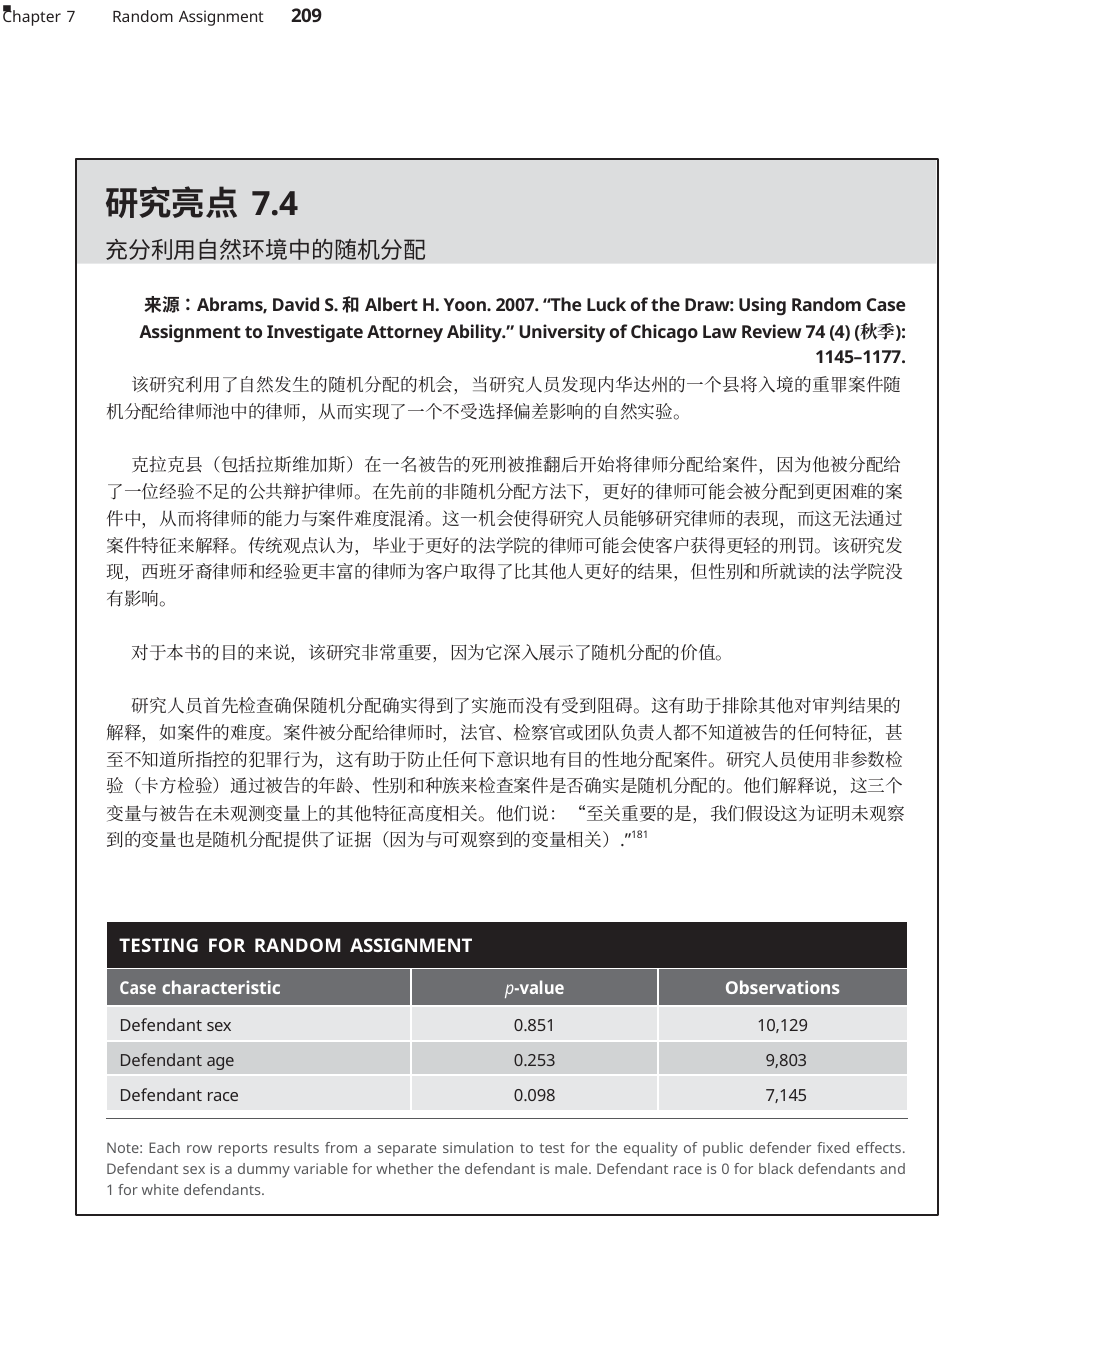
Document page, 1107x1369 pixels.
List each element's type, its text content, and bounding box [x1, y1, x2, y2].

table_cell Defendant race [107, 1076, 410, 1110]
table_cell Defendant age [107, 1042, 410, 1074]
text 来源：Abrams, David S. 和 Albert H. Yoon. 2007. “The Luck of the Draw: Using Random Case Assignment to Investigate Attorney Ability.” University of Chicago Law Review 74 (4) (秋季): 1145–1177. [101, 292, 906, 369]
text Note: Each row reports results from a separate simulation to test for the equality of public defender fixed effects. Defendant sex is a dummy variable for whether the defendant is male. Defendant race is 0 for black defendants and 1 for white defendants. [106, 1137, 907, 1199]
table_cell Observations [659, 969, 907, 1005]
table_cell p-value [412, 969, 657, 1005]
table_cell 9,803 [659, 1042, 907, 1074]
text 克拉克县（包括拉斯维加斯）在一名被告的死刑被推翻后开始将律师分配给案件，因为他被分配给了一位经验不足的公共辩护律师。在先前的非随机分配方法下，更好的律师可能会被分配到更困难的案件中，从而将律师的能力与案件难度混淆。这一机会使得研究人员能够研究律师的表现，而这无法通过案件特征来解释。传统观点认为，毕业于更好的法学院的律师可能会使客户获得更轻的刑罚。该研究发现，西班牙裔律师和经验更丰富的律师为客户取得了比其他人更好的结果，但性别和所就读的法学院没有影响。 [106, 451, 906, 611]
table_header TESTING FOR RANDOM ASSIGNMENT [107, 922, 907, 968]
table_cell 10,129 [659, 1007, 907, 1040]
table_cell 7,145 [659, 1076, 907, 1110]
text 对于本书的目的来说，该研究非常重要，因为它深入展示了随机分配的价值。 [106, 639, 906, 664]
text 研究人员首先检查确保随机分配确实得到了实施而没有受到阻碍。这有助于排除其他对审判结果的解释，如案件的难度。案件被分配给律师时，法官、检察官或团队负责人都不知道被告的任何特征，甚至不知道所指控的犯罪行为，这有助于防止任何下意识地有目的性地分配案件。研究人员使用非参数检验（卡方检验）通过被告的年龄、性别和种族来检查案件是否确实是随机分配的。他们解释说，这三个变量与被告在未观测变量上的其他特征高度相关。他们说：“至关重要的是，我们假设这为证明未观察到的变量也是随机分配提供了证据（因为与可观察到的变量相关）.”181 [106, 692, 906, 852]
table_cell 0.098 [412, 1076, 657, 1110]
table_cell Defendant sex [107, 1007, 410, 1040]
table_cell Case characteristic [107, 969, 410, 1005]
subtitle 研究亮点 7.4 [105, 177, 1046, 226]
table_cell 0.851 [412, 1007, 657, 1040]
subtitle 充分利用自然环境中的随机分配 [105, 232, 1046, 265]
table_cell 0.253 [412, 1042, 657, 1074]
text 该研究利用了自然发生的随机分配的机会，当研究人员发现内华达州的一个县将入境的重罪案件随机分配给律师池中的律师，从而实现了一个不受选择偏差影响的自然实验。 [106, 371, 906, 423]
